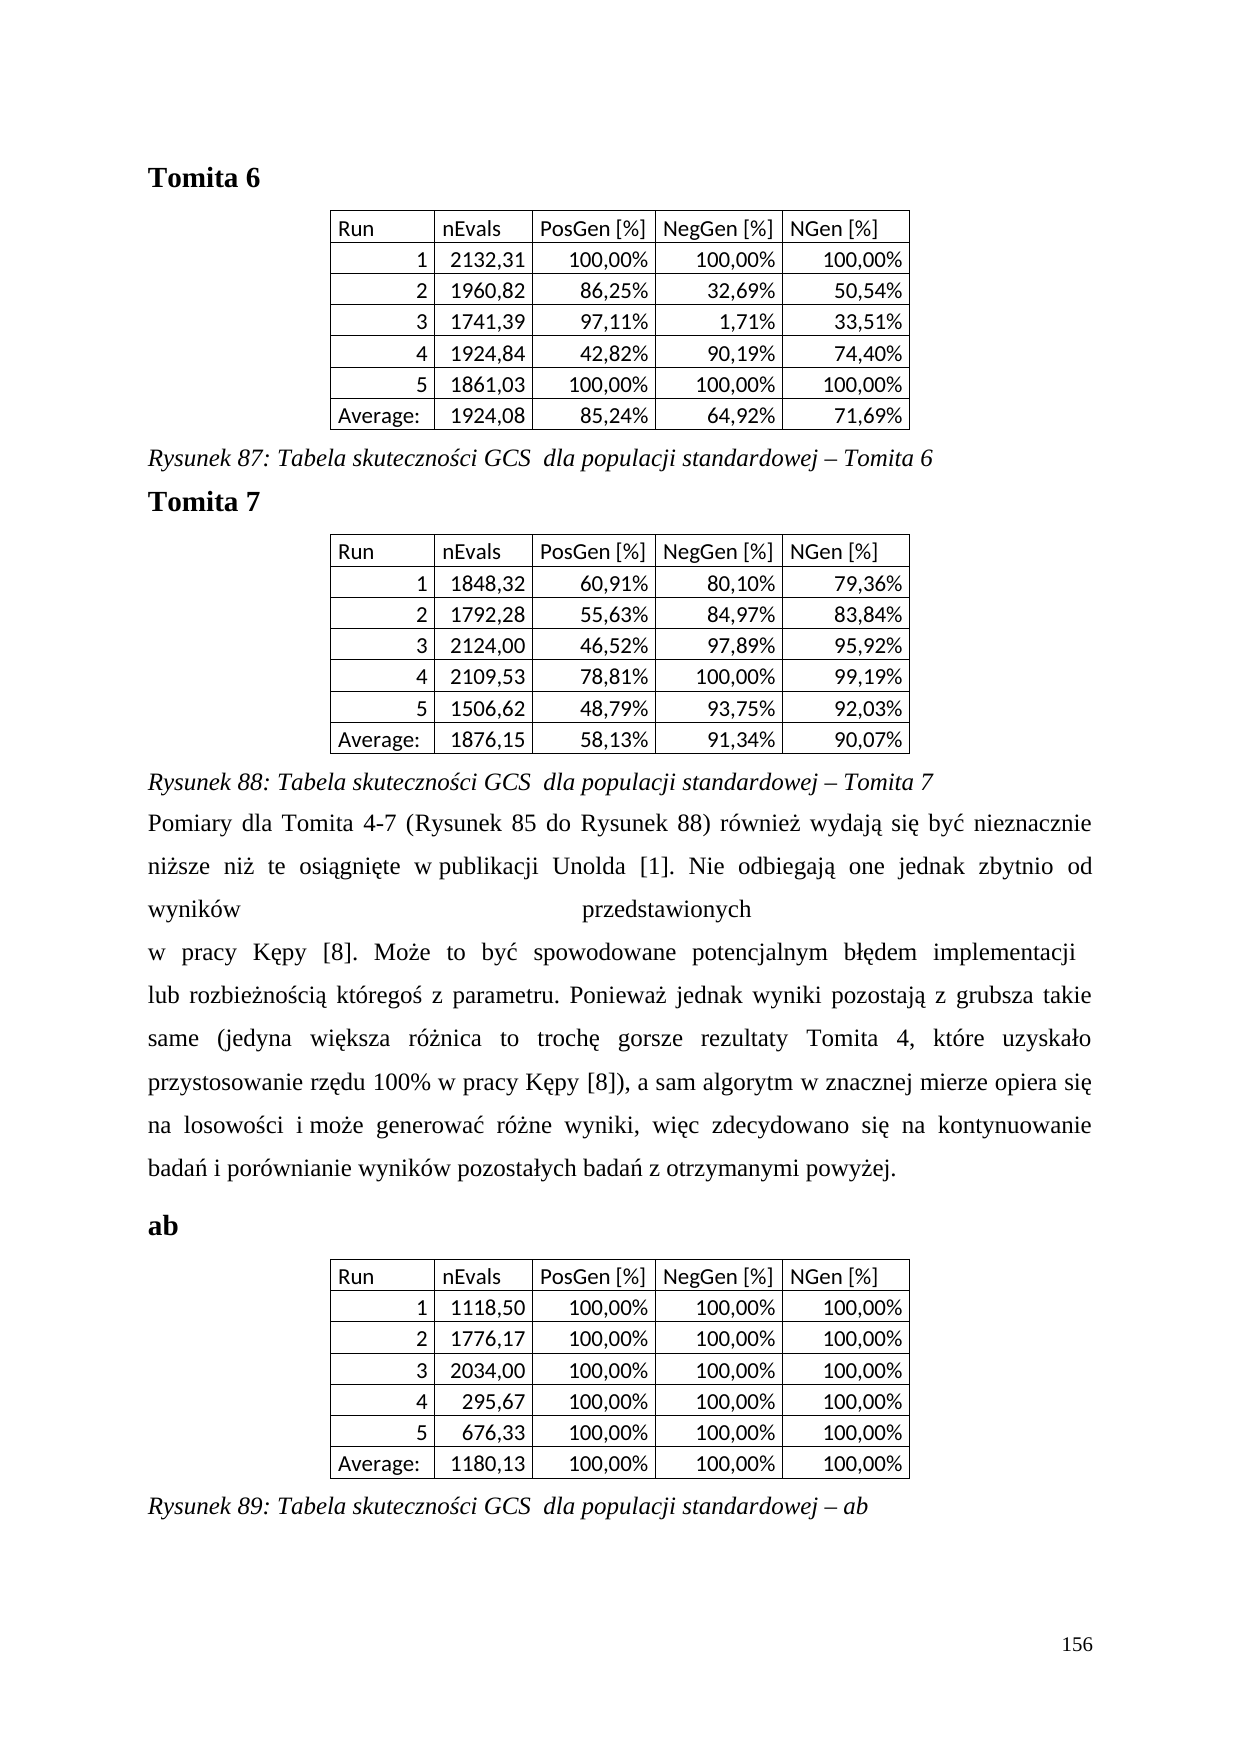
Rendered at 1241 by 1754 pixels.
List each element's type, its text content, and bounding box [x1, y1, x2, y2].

table_cell 3 [331, 305, 434, 335]
table_header NGen [%] [783, 1260, 909, 1290]
table_cell 100,00% [783, 243, 909, 273]
table_cell 97,89% [656, 629, 782, 659]
table_cell Average: [331, 399, 434, 429]
table_cell 1848,32 [435, 567, 532, 597]
table_cell 1180,13 [435, 1447, 532, 1477]
table_cell 86,25% [533, 274, 655, 304]
table_cell 50,54% [783, 274, 909, 304]
table_cell 100,00% [783, 1416, 909, 1446]
table_header NegGen [%] [656, 1260, 782, 1290]
table_cell 85,24% [533, 399, 655, 429]
table_cell Average: [331, 1447, 434, 1477]
table_cell 84,97% [656, 598, 782, 628]
table_cell 100,00% [656, 1385, 782, 1415]
table_header NegGen [%] [656, 211, 782, 242]
table_header nEvals [435, 535, 532, 566]
table_cell 74,40% [783, 336, 909, 367]
table_cell 1792,28 [435, 598, 532, 628]
table_cell 5 [331, 692, 434, 722]
table_cell 100,00% [656, 660, 782, 691]
table_header PosGen [%] [533, 535, 655, 566]
table_cell 1118,50 [435, 1291, 532, 1321]
table_cell 1741,39 [435, 305, 532, 335]
table_cell 100,00% [656, 368, 782, 398]
table_cell 100,00% [656, 1447, 782, 1477]
table_cell 4 [331, 336, 434, 367]
table_cell 100,00% [656, 1354, 782, 1384]
table_header Run [331, 1260, 434, 1290]
table_cell 100,00% [783, 368, 909, 398]
table_cell 90,07% [783, 723, 909, 753]
table_cell 80,10% [656, 567, 782, 597]
text Rysunek 89: Tabela skuteczności GCS dla populacji standardowej – ab [148, 1491, 1093, 1520]
table_cell 4 [331, 1385, 434, 1415]
table_cell 1861,03 [435, 368, 532, 398]
table_cell 2124,00 [435, 629, 532, 659]
table_cell 100,00% [783, 1291, 909, 1321]
table_cell 55,63% [533, 598, 655, 628]
table_cell 58,13% [533, 723, 655, 753]
table_cell 1 [331, 243, 434, 273]
table_cell 3 [331, 1354, 434, 1384]
table_cell 93,75% [656, 692, 782, 722]
table_cell 32,69% [656, 274, 782, 304]
table_cell 1960,82 [435, 274, 532, 304]
text Rysunek 87: Tabela skuteczności GCS dla populacji standardowej – Tomita 6 [148, 443, 1093, 471]
text ab [148, 1208, 1093, 1242]
table_cell 60,91% [533, 567, 655, 597]
table_cell 4 [331, 660, 434, 691]
table_cell 100,00% [533, 368, 655, 398]
table_header NGen [%] [783, 535, 909, 566]
table_cell 46,52% [533, 629, 655, 659]
table_header nEvals [435, 211, 532, 242]
table_cell 100,00% [783, 1322, 909, 1352]
table_cell 100,00% [533, 1447, 655, 1477]
table_cell 100,00% [533, 1354, 655, 1384]
table_cell 100,00% [783, 1447, 909, 1477]
table_cell 48,79% [533, 692, 655, 722]
table_cell 1,71% [656, 305, 782, 335]
text Rysunek 88: Tabela skuteczności GCS dla populacji standardowej – Tomita 7 [148, 767, 1093, 795]
table_cell 2109,53 [435, 660, 532, 691]
table_cell 1924,84 [435, 336, 532, 367]
table_header PosGen [%] [533, 1260, 655, 1290]
table_cell 78,81% [533, 660, 655, 691]
table_cell 2 [331, 1322, 434, 1352]
table_cell 295,67 [435, 1385, 532, 1415]
table_cell 92,03% [783, 692, 909, 722]
table_cell 100,00% [533, 243, 655, 273]
table_cell Average: [331, 723, 434, 753]
table_cell 100,00% [656, 243, 782, 273]
table_cell 100,00% [656, 1322, 782, 1352]
table_cell 90,19% [656, 336, 782, 367]
table_cell 100,00% [656, 1416, 782, 1446]
table_cell 1776,17 [435, 1322, 532, 1352]
table_cell 100,00% [533, 1385, 655, 1415]
table_header Run [331, 535, 434, 566]
table_cell 91,34% [656, 723, 782, 753]
table_cell 100,00% [656, 1291, 782, 1321]
table_header PosGen [%] [533, 211, 655, 242]
table_cell 100,00% [533, 1291, 655, 1321]
table_cell 2034,00 [435, 1354, 532, 1384]
table_header NegGen [%] [656, 535, 782, 566]
table_header nEvals [435, 1260, 532, 1290]
table_cell 100,00% [783, 1385, 909, 1415]
table_cell 1506,62 [435, 692, 532, 722]
text Tomita 6 [148, 160, 1093, 194]
table_header NGen [%] [783, 211, 909, 242]
table_header Run [331, 211, 434, 242]
table_cell 99,19% [783, 660, 909, 691]
text Pomiary dla Tomita 4-7 (Rysunek 85 do Rysunek 88) również wydają się być nieznacznie niższe niż te osiągnięte w publikacji Unolda . Nie odbiegają one jednak zbytnio od wyników przedstawionych w pracy Kępy . Może to być spowodowane potencjalnym błędem implementacji lub rozbieżnością któregoś z parametru. Ponieważ jednak wyniki pozostają z grubsza takie same (jedyna większa różnica to trochę gorsze rezultaty Tomita 4, które uzyskało przystosowanie rzędu 100% w pracy Kępy), a sam algorytm w znacznej mierze opiera się na losowości i może generować różne wyniki, więc zdecydowano się na kontynuowanie badań i porównianie wyników pozostałych badań z otrzymanymi powyżej. [148, 808, 1093, 1182]
table_cell 83,84% [783, 598, 909, 628]
table_cell 100,00% [533, 1416, 655, 1446]
table_cell 2132,31 [435, 243, 532, 273]
table_cell 5 [331, 1416, 434, 1446]
table_cell 2 [331, 274, 434, 304]
table_cell 79,36% [783, 567, 909, 597]
table_cell 100,00% [783, 1354, 909, 1384]
table_cell 42,82% [533, 336, 655, 367]
table_cell 1876,15 [435, 723, 532, 753]
table_cell 1924,08 [435, 399, 532, 429]
table_cell 71,69% [783, 399, 909, 429]
table_cell 97,11% [533, 305, 655, 335]
table_cell 1 [331, 567, 434, 597]
text Tomita 7 [148, 484, 1093, 517]
table_cell 100,00% [533, 1322, 655, 1352]
table_cell 3 [331, 629, 434, 659]
table_cell 1 [331, 1291, 434, 1321]
table_cell 64,92% [656, 399, 782, 429]
table_cell 2 [331, 598, 434, 628]
table_cell 95,92% [783, 629, 909, 659]
table_cell 33,51% [783, 305, 909, 335]
table_cell 5 [331, 368, 434, 398]
table_cell 676,33 [435, 1416, 532, 1446]
